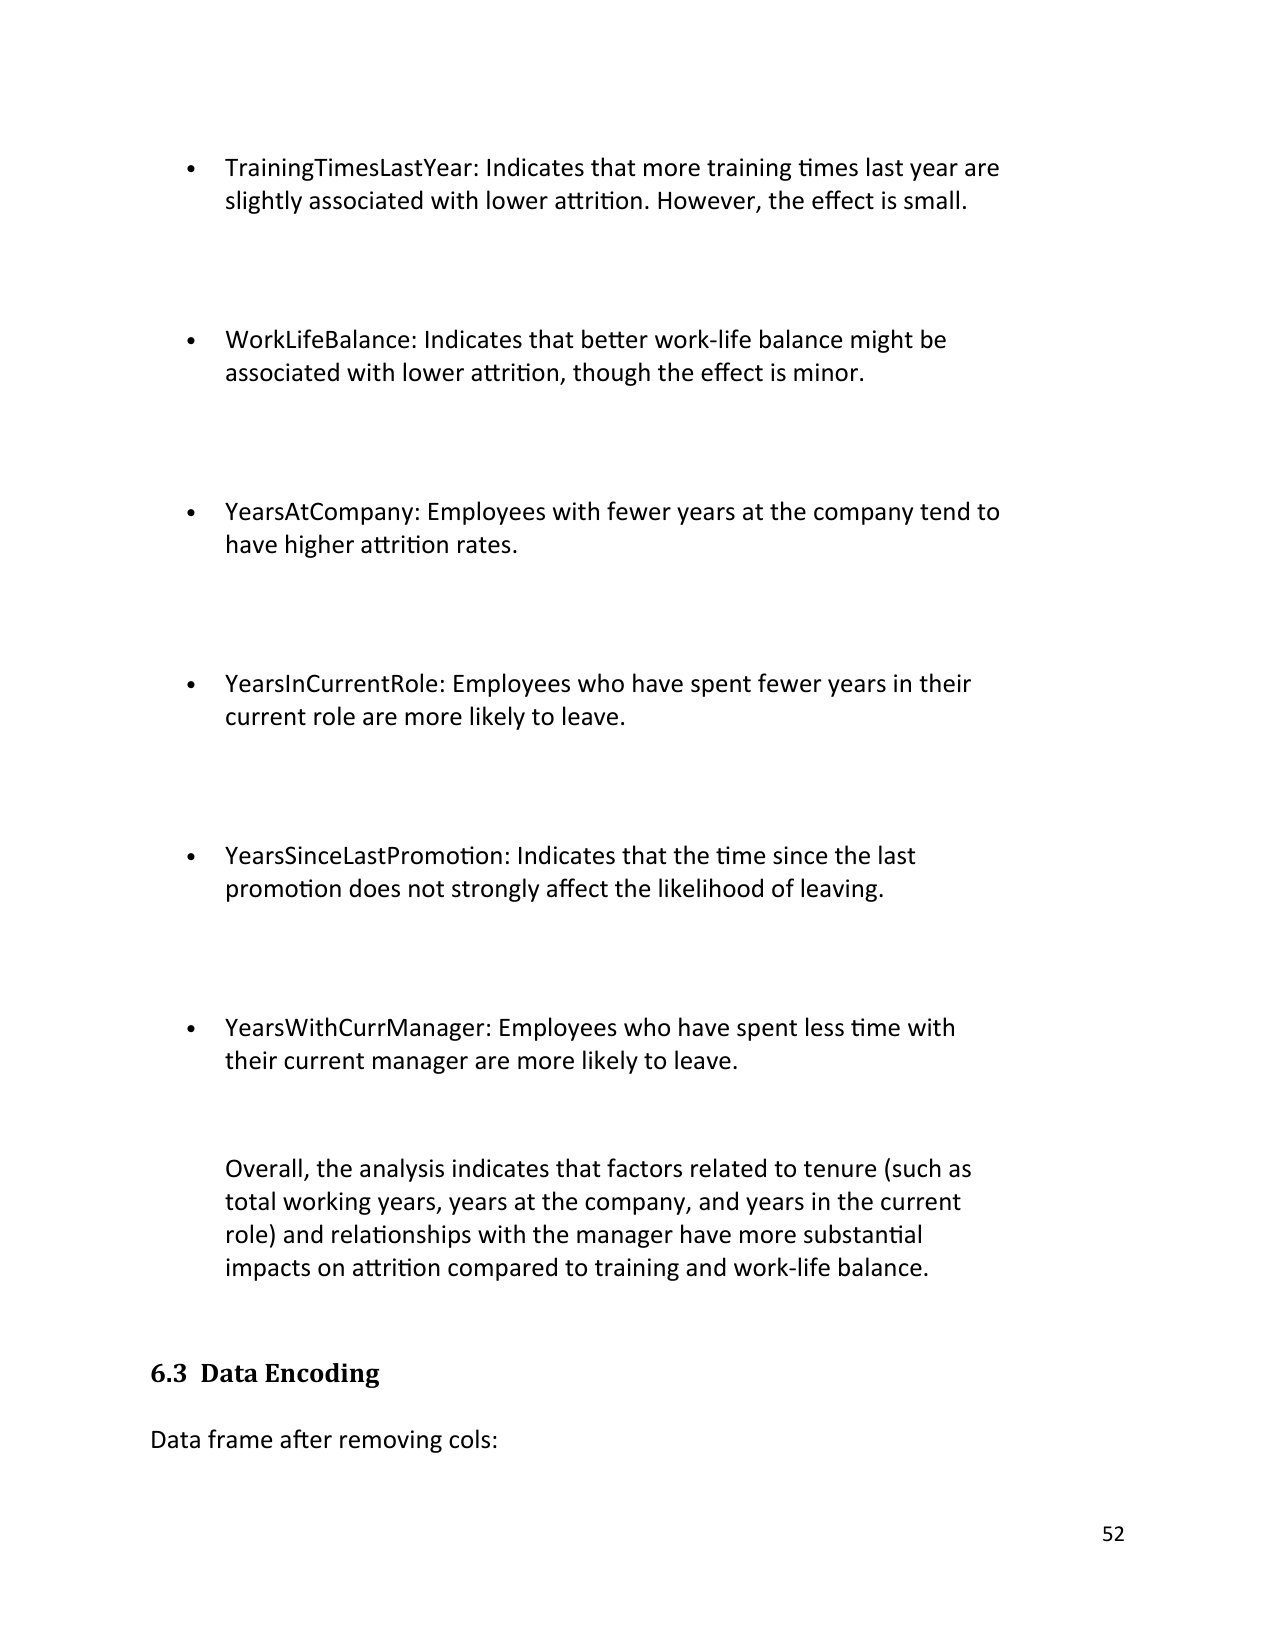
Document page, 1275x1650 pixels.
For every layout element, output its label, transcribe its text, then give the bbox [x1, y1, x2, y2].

list WorkLifeBalance: Indicates that better work-life balance might be associated with lower attrition, though the effect is minor. [187, 322, 1004, 388]
subtitle 6.3 Data Encoding [150, 1357, 1004, 1389]
list YearsInCurrentRole: Employees who have spent fewer years in their current role are more likely to leave. [187, 666, 1004, 732]
list YearsAtCompany: Employees with fewer years at the company tend to have higher attrition rates. [187, 494, 1004, 560]
list TrainingTimesLastYear: Indicates that more training times last year are slightly associated with lower attrition. However, the effect is small. [187, 150, 1004, 216]
list YearsSinceLastPromotion: Indicates that the time since the last promotion does not strongly affect the likelihood of leaving. [187, 838, 1004, 904]
list YearsWithCurrManager: Employees who have spent less time with their current manager are more likely to leave. [187, 1010, 1004, 1076]
text Overall, the analysis indicates that factors related to tenure (such as total working years, years at the company, and years in the current role) and relationships with the manager have more substantial impacts on attrition compared to training and work-life balance. [225, 1151, 1004, 1283]
text Data frame after removing cols: [150, 1422, 1004, 1455]
